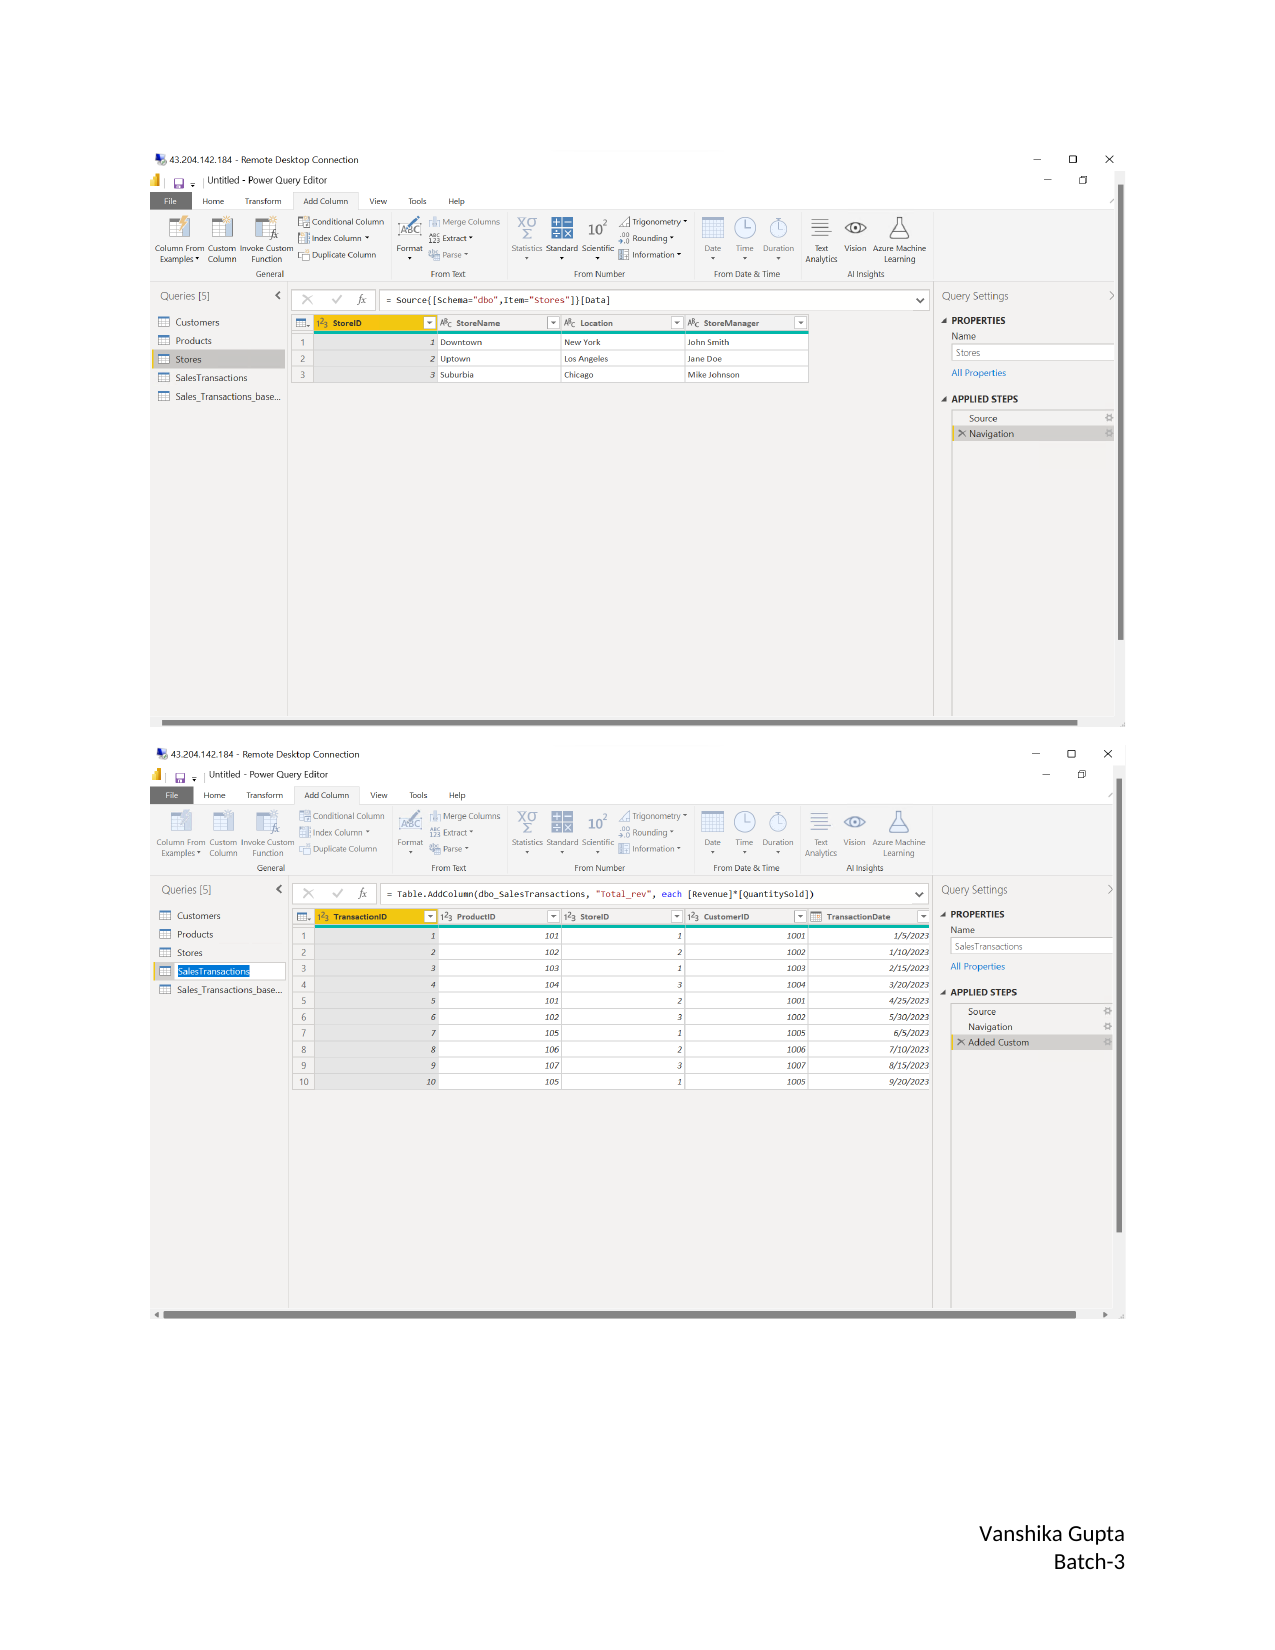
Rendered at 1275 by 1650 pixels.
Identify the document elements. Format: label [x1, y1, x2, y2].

picture [150, 150, 1125, 727]
picture [150, 745, 1125, 1319]
